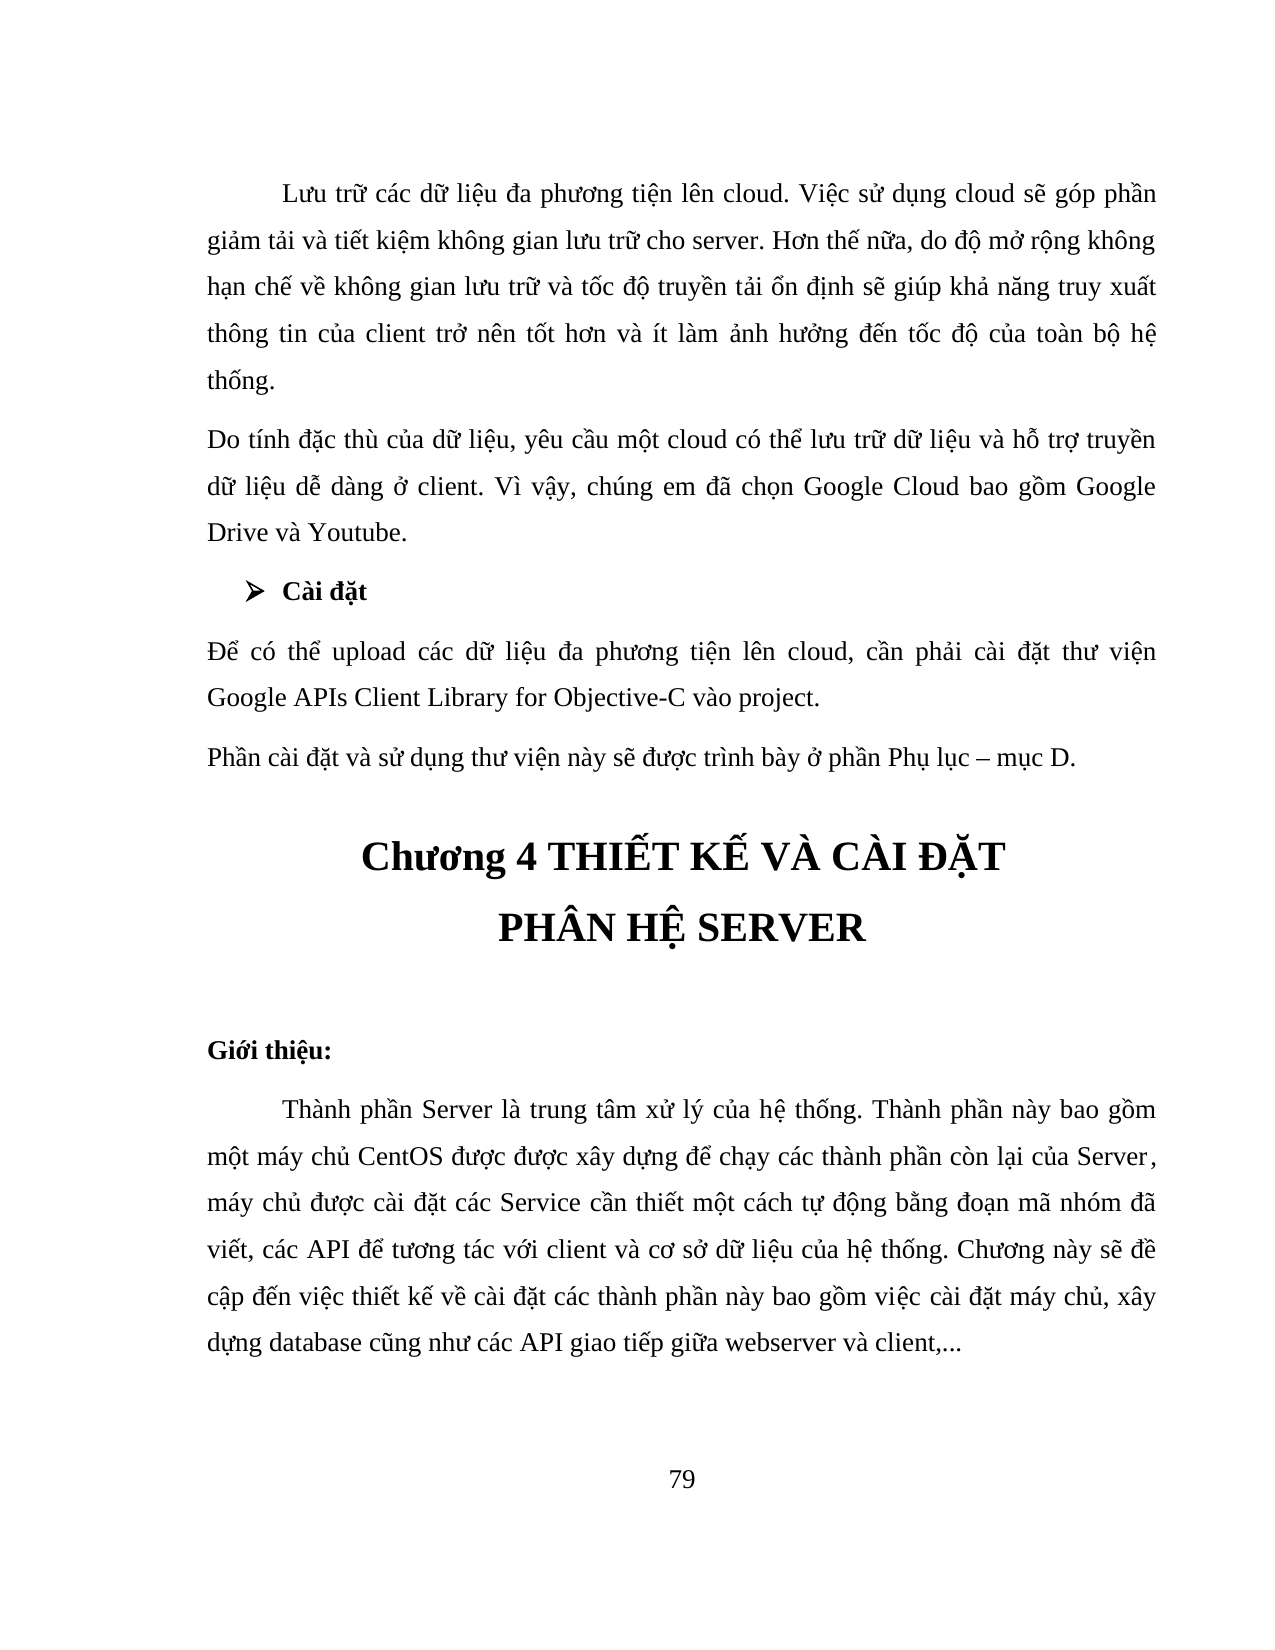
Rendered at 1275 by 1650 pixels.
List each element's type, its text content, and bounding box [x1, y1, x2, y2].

subtitle THIẾT KẾ VÀ CÀI ĐẶT PHÂN HỆ SERVER [207, 831, 1157, 951]
text Do tính đặc thù của dữ liệu, yêu cầu một cloud có thể lưu trữ dữ liệu và hỗ trợ truyền dữ liệu dễ dàng ở client. Vì vậy, chúng em đã chọn Google Cloud bao gồm Google Drive và Youtube. [207, 423, 1157, 547]
text Để có thể upload các dữ liệu đa phương tiện lên cloud, cần phải cài đặt thư viện Google APIs Client Library for Objective-C vào project. [207, 635, 1157, 713]
list Cài đặt [244, 576, 1157, 607]
text Phần cài đặt và sử dụng thư viện này sẽ được trình bày ở phần Phụ lục – mục D. [207, 741, 1157, 772]
text Thành phần Server là trung tâm xử lý của hệ thống. Thành phần này bao gồm một máy chủ CentOS được được xây dựng để chạy các thành phần còn lại của Server, máy chủ được cài đặt các Service cần thiết một cách tự động bằng đoạn mã nhóm đã viết, các API để tương tác với client và cơ sở dữ liệu của hệ thống. Chương này sẽ đề cập đến việc thiết kế về cài đặt các thành phần này bao gồm việc cài đặt máy chủ, xây dựng database cũng như các API giao tiếp giữa webserver và client,... [207, 1093, 1157, 1358]
text Giới thiệu: [207, 1034, 1157, 1065]
text Lưu trữ các dữ liệu đa phương tiện lên cloud. Việc sử dụng cloud sẽ góp phần giảm tải và tiết kiệm không gian lưu trữ cho server. Hơn thế nữa, do độ mở rộng không hạn chế về không gian lưu trữ và tốc độ truyền tải ổn định sẽ giúp khả năng truy xuất thông tin của client trở nên tốt hơn và ít làm ảnh hưởng đến tốc độ của toàn bộ hệ thống. [207, 177, 1157, 395]
